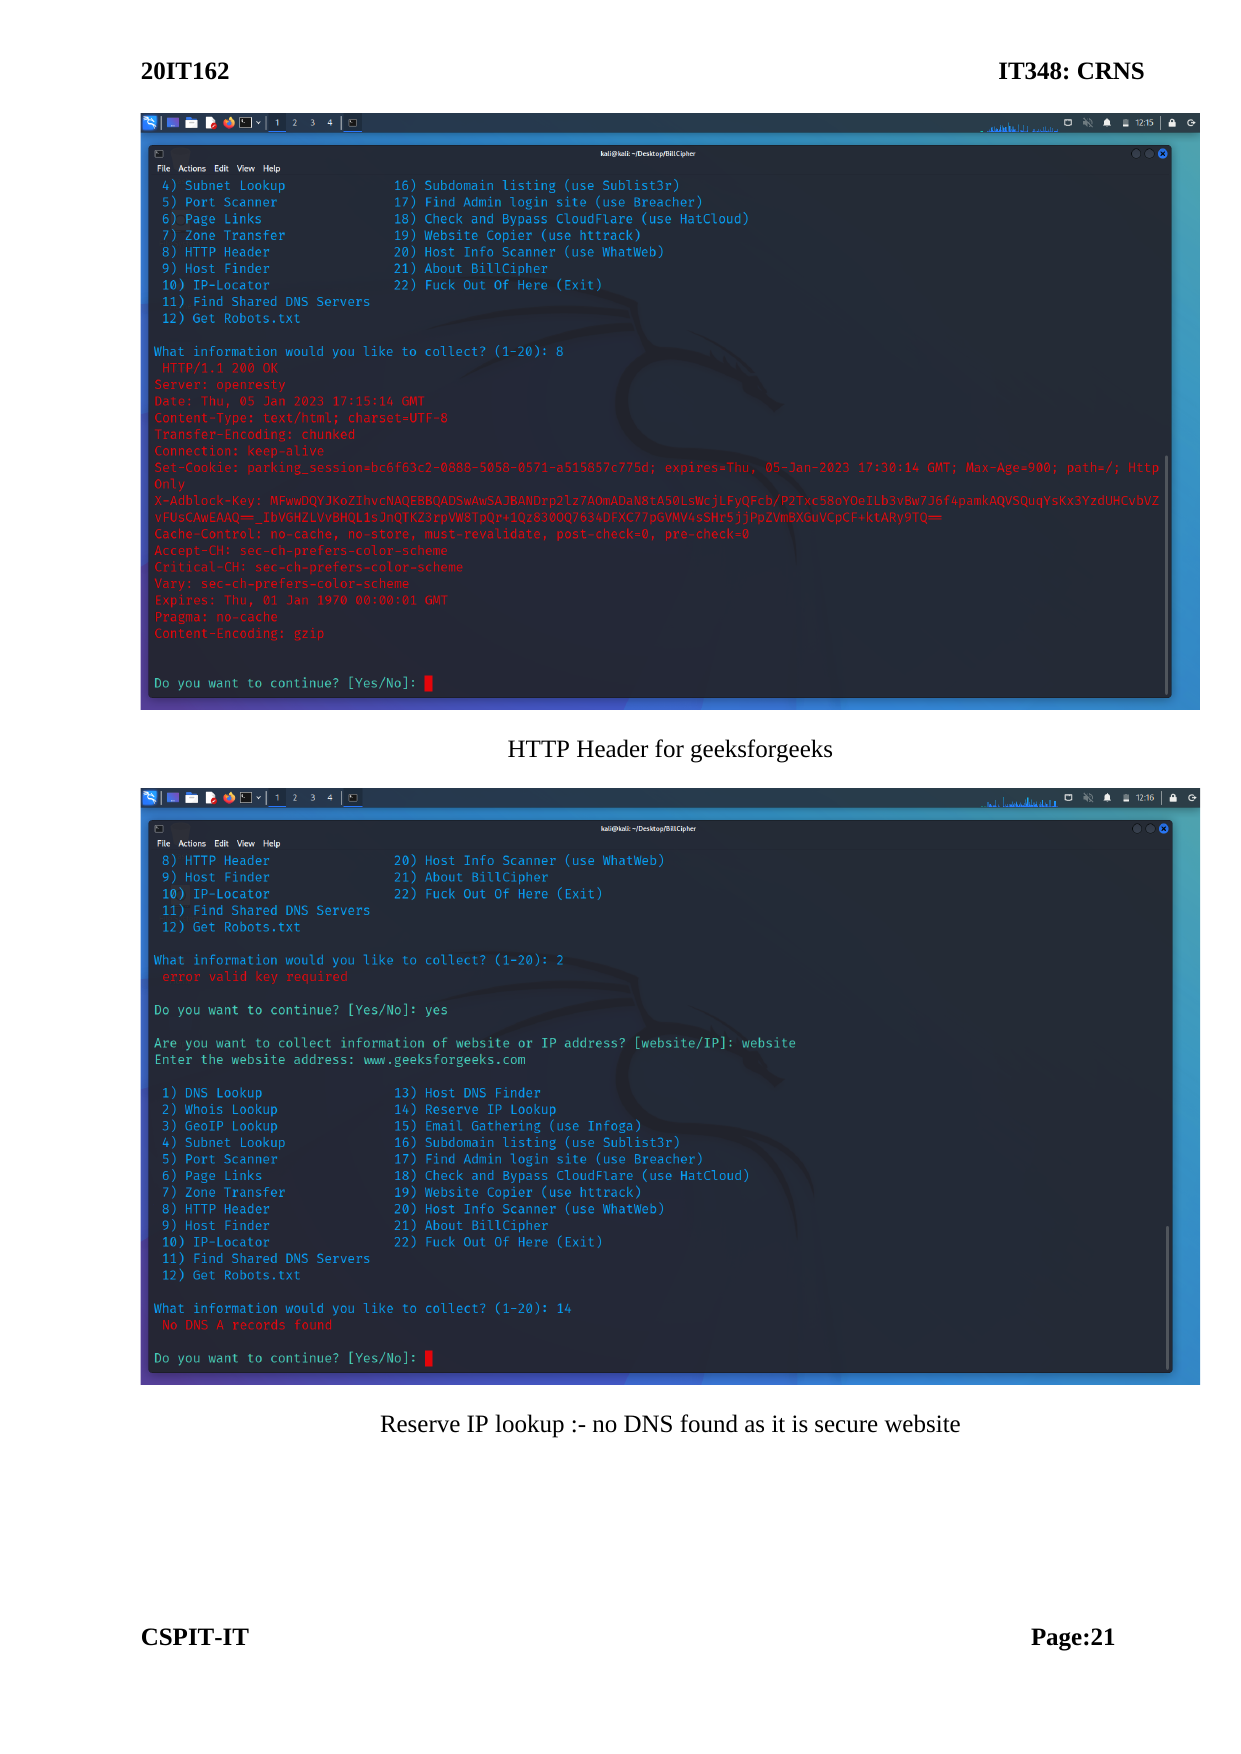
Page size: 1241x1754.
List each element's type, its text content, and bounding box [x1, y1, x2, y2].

picture [140, 113, 1200, 710]
text Reserve IP lookup :- no DNS found as it is secure website [141, 1409, 1200, 1438]
picture [140, 788, 1200, 1385]
text HTTP Header for geeksforgeeks [141, 734, 1200, 763]
